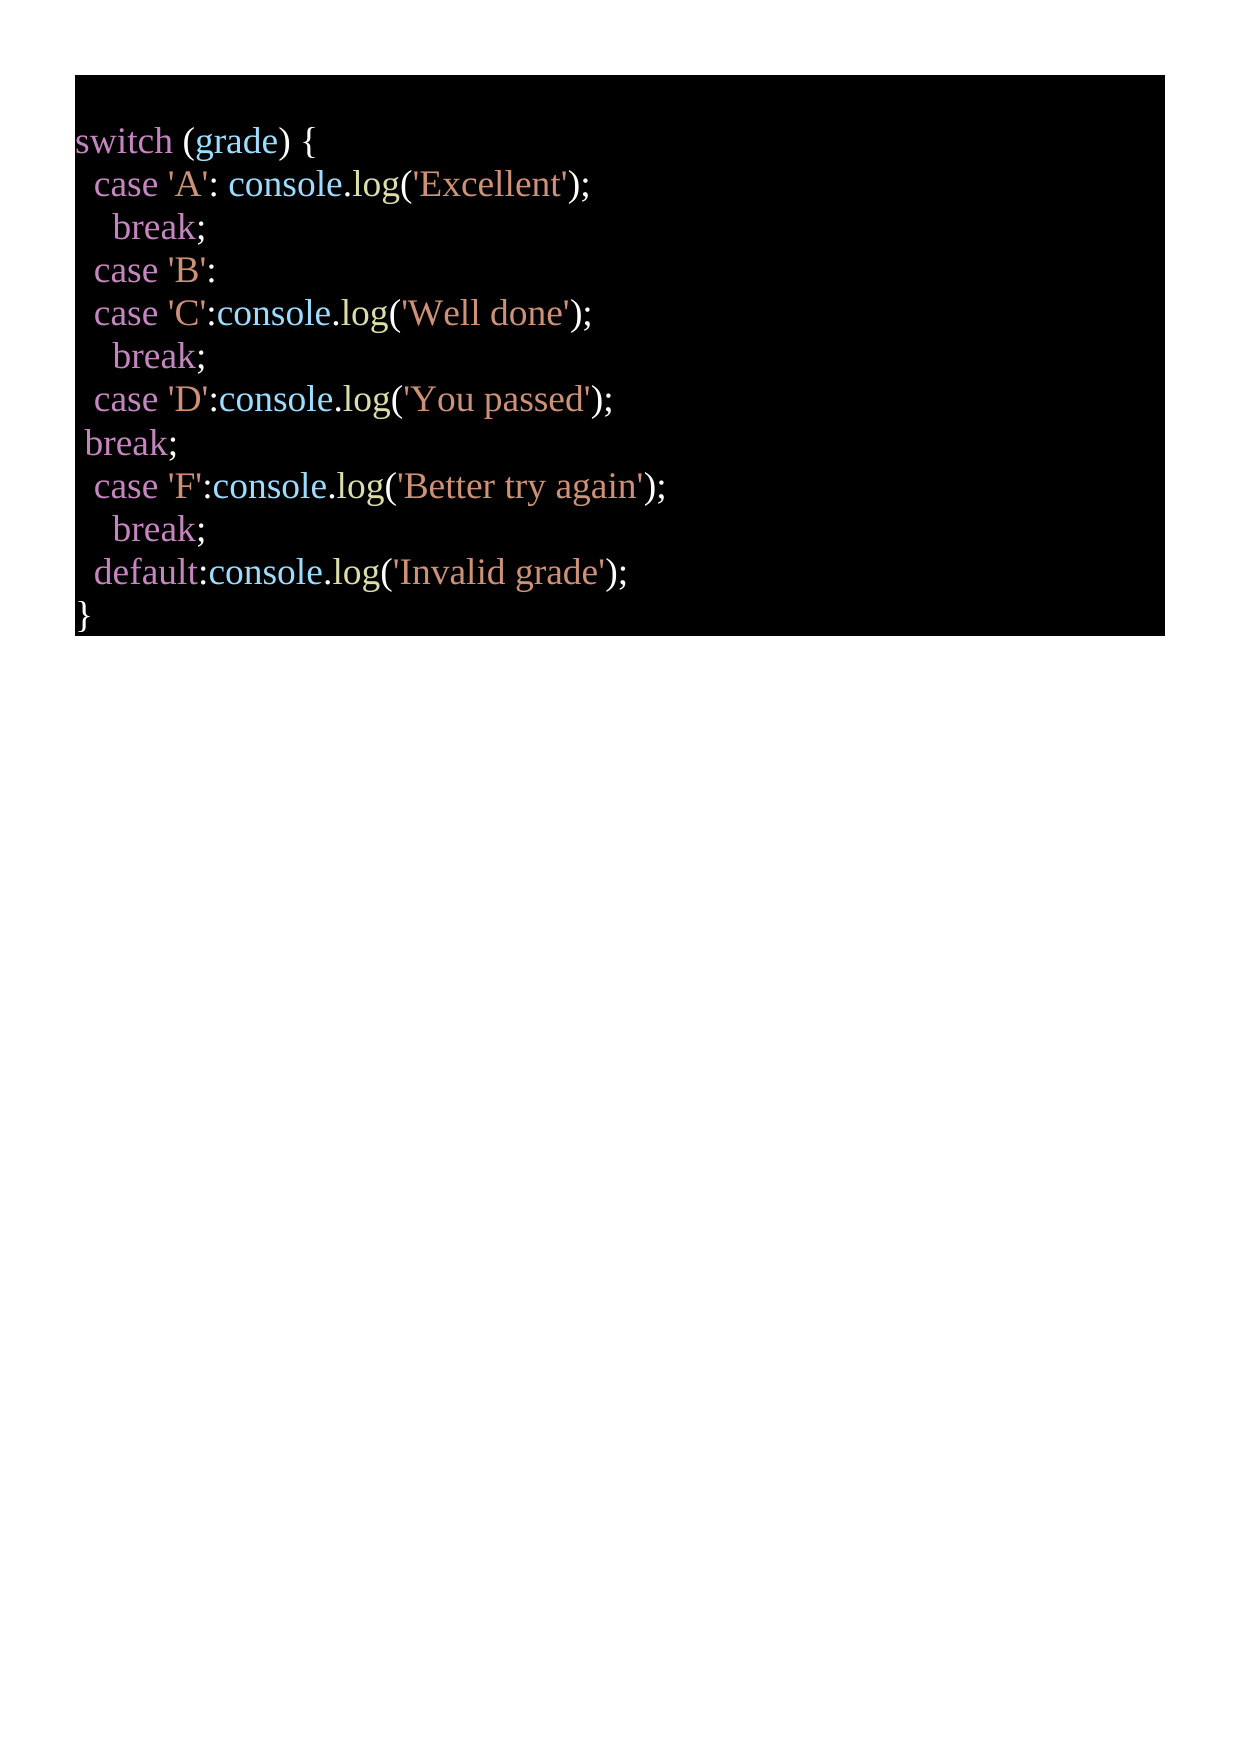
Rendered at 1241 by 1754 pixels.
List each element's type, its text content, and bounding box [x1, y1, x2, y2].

text break; [75, 506, 1165, 549]
text } [75, 592, 1165, 636]
text default:console.log('Invalid grade'); [75, 549, 1165, 592]
text case 'F':console.log('Better try again'); [75, 463, 1165, 506]
text case 'D':console.log('You passed'); [75, 377, 1165, 420]
text break; [75, 334, 1165, 377]
text case 'A': console.log('Excellent'); [75, 161, 1165, 204]
text case 'C':console.log('Well done'); [75, 291, 1165, 334]
text case 'B': [75, 247, 1165, 291]
text break; [75, 204, 1165, 247]
text switch (grade) { [75, 118, 1165, 161]
text break; [75, 420, 1165, 463]
